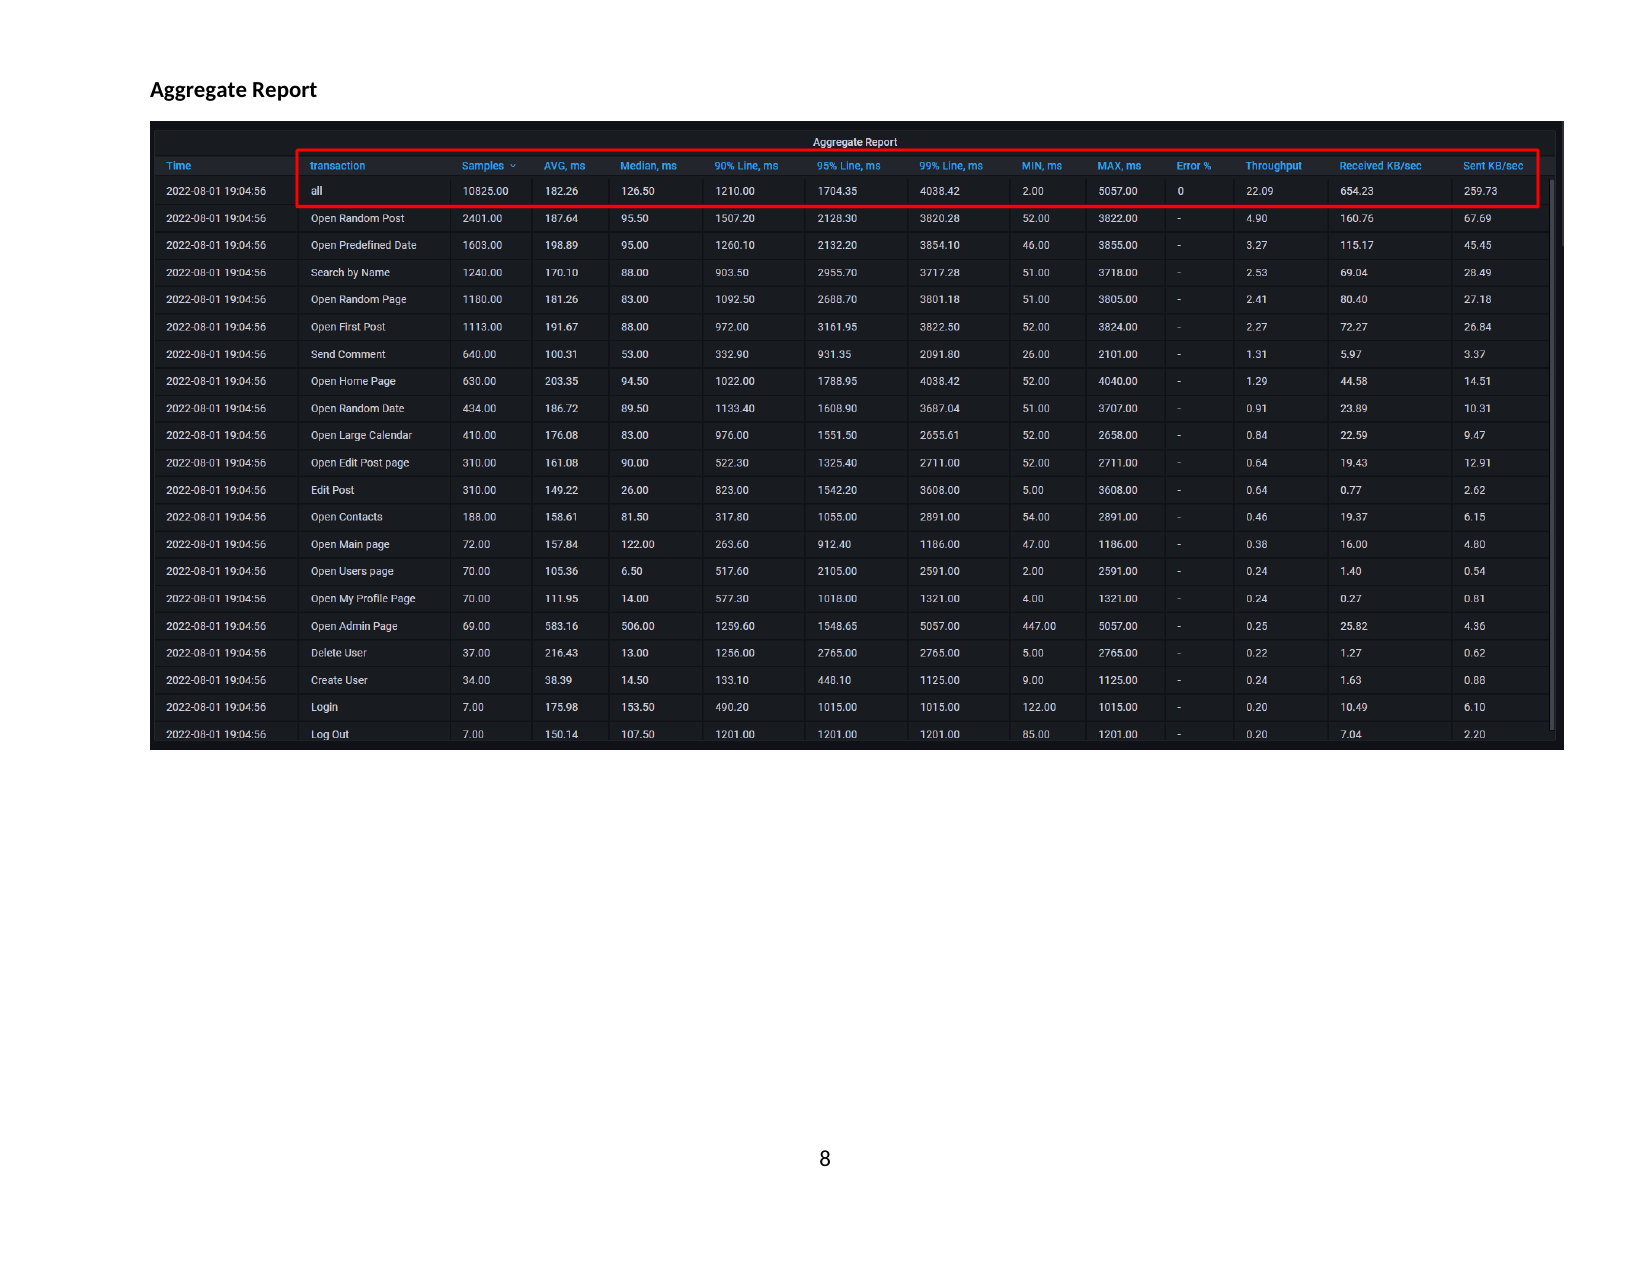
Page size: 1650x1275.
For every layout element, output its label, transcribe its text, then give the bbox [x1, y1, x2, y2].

text Aggregate Report [150, 75, 1575, 103]
picture [150, 121, 1564, 750]
